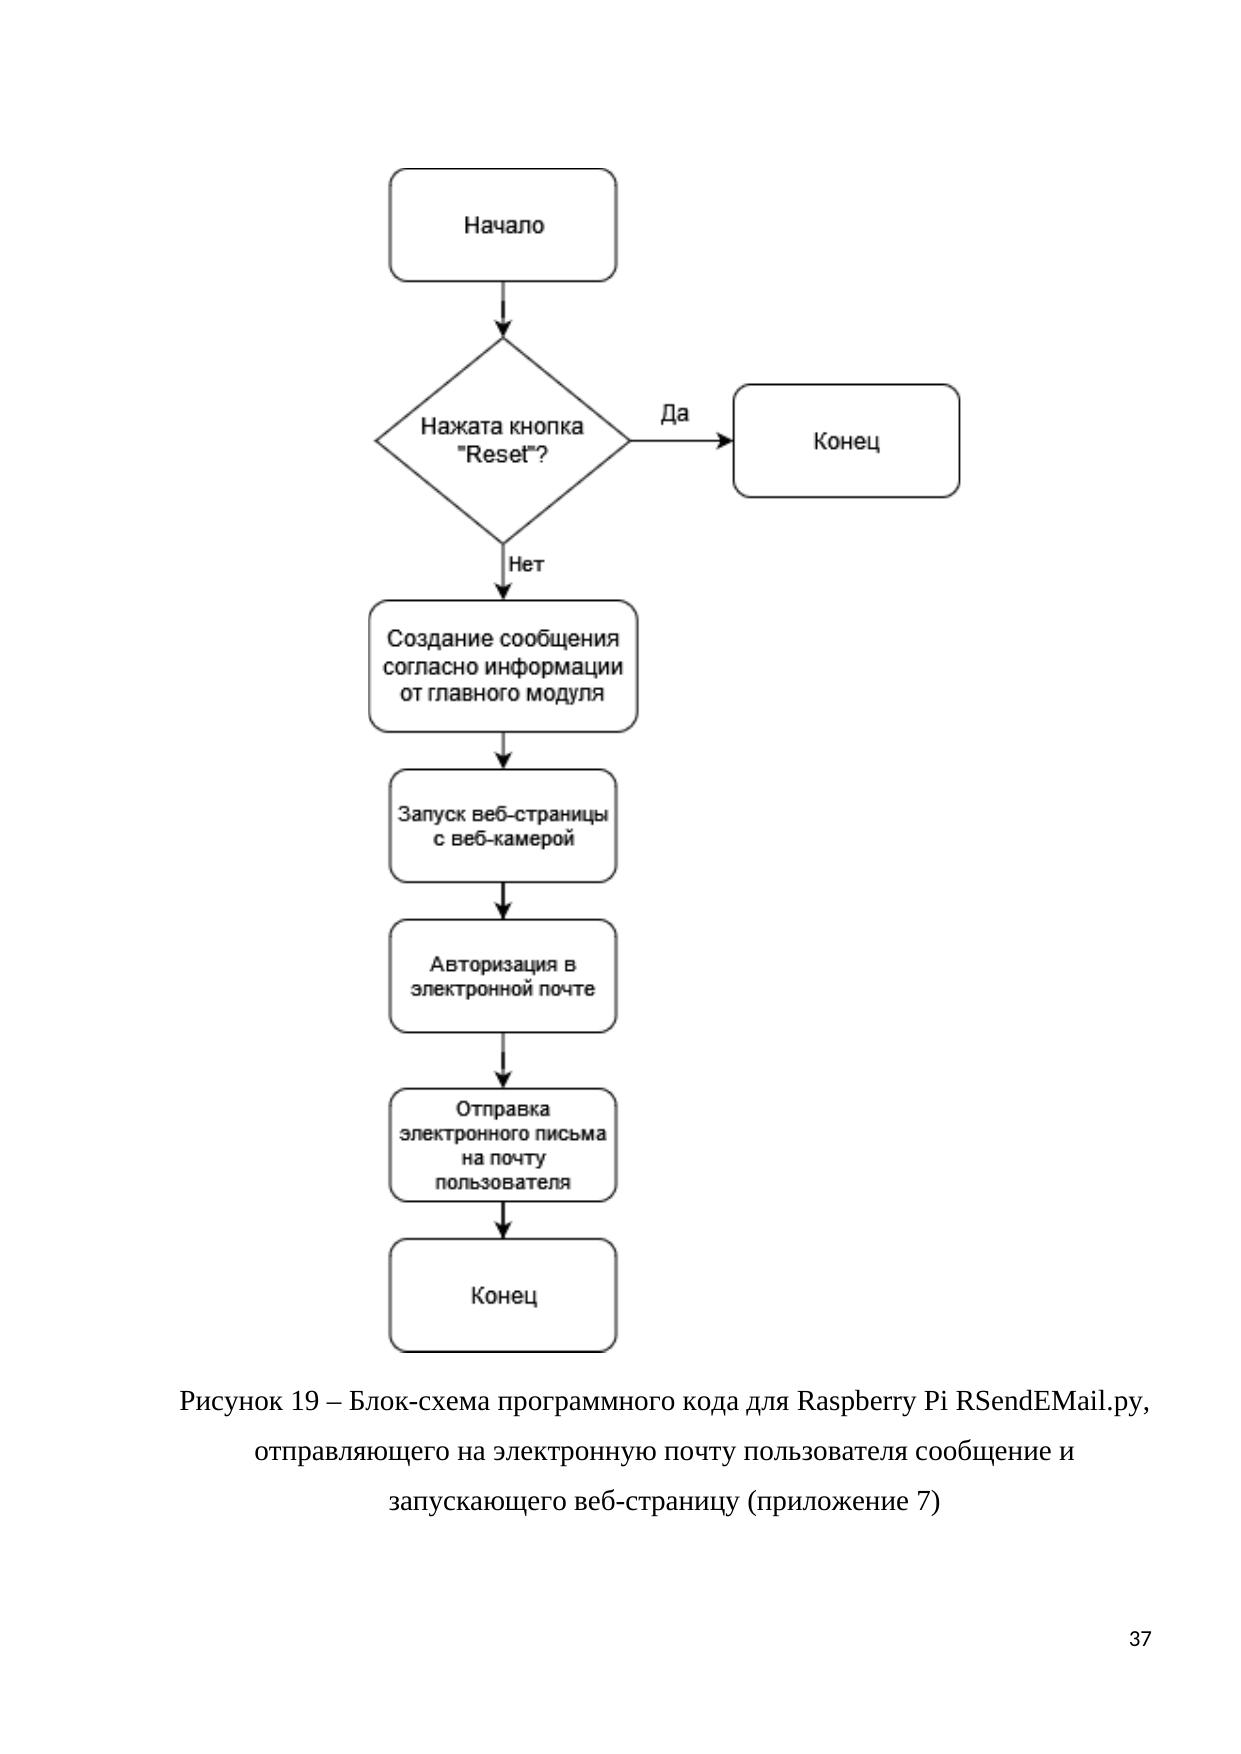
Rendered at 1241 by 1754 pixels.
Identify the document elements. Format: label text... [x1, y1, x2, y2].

text Рисунок 19 – Блок-схема программного кода для Raspberry Pi RSendEMail.py, отправляющего на электронную почту пользователя сообщение и запускающего веб-страницу (приложение 7) [177, 1383, 1152, 1517]
picture [368, 168, 961, 1353]
